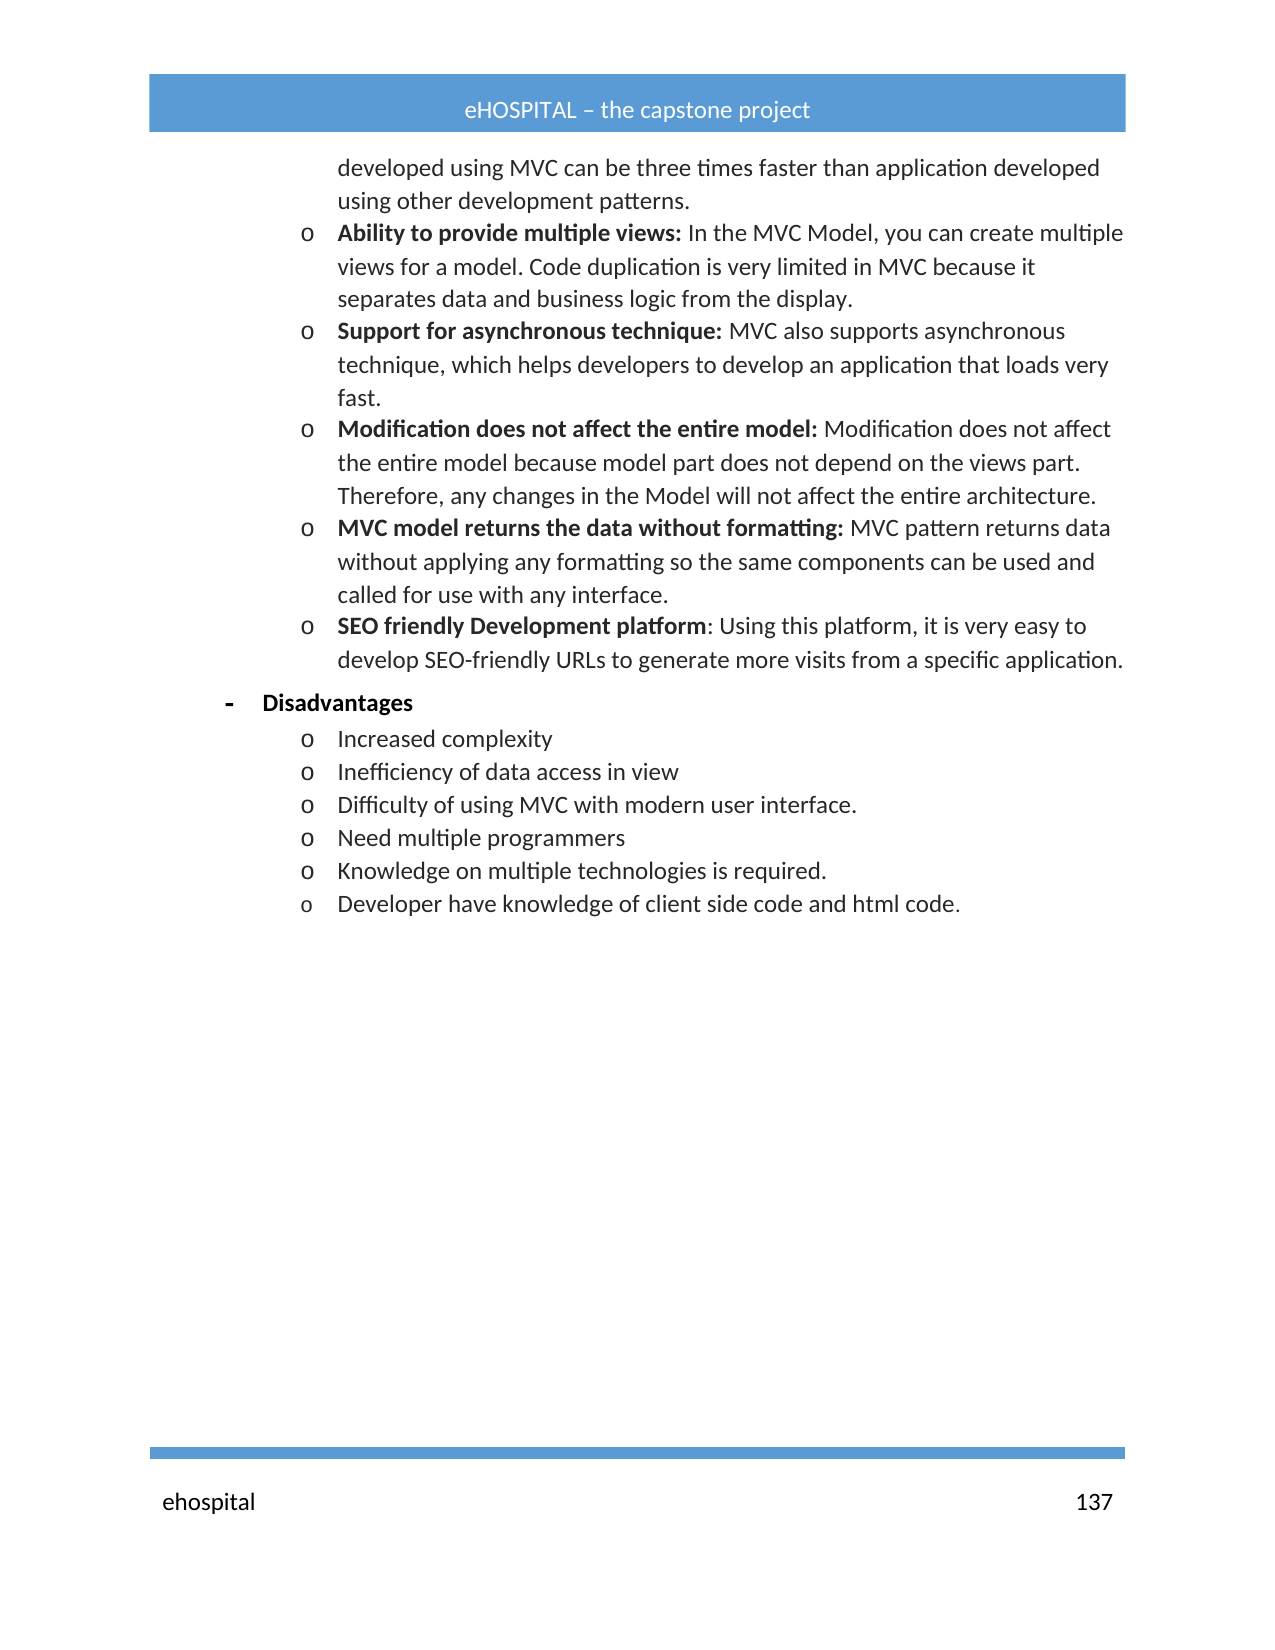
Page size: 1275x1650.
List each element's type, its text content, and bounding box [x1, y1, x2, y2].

list Modification does not affect the entire model: Modification does not affect the entire model because model part does not depend on the views part. Therefore, any changes in the Model will not affect the entire architecture. [300, 412, 1125, 511]
list Ability to provide multiple views: In the MVC Model, you can create multiple views for a model. Code duplication is very limited in MVC because it separates data and business logic from the display. [300, 216, 1125, 314]
list Increased complexity [300, 722, 1125, 755]
list Need multiple programmers [300, 821, 1125, 854]
list Developer have knowledge of client side code and html code. [300, 887, 1125, 919]
list Disadvantages [225, 687, 1125, 718]
list Support for asynchronous technique: MVC also supports asynchronous technique, which helps developers to develop an application that loads very fast. [300, 314, 1125, 412]
list Inefficiency of data access in view [300, 755, 1125, 788]
list MVC model returns the data without formatting: MVC pattern returns data without applying any formatting so the same components can be used and called for use with any interface. [300, 511, 1125, 609]
list Knowledge on multiple technologies is required. [300, 854, 1125, 887]
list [300, 150, 1125, 216]
list SEO friendly Development platform: Using this platform, it is very easy to develop SEO-friendly URLs to generate more visits from a specific application. [300, 609, 1125, 675]
list Difficulty of using MVC with modern user interface. [300, 788, 1125, 821]
